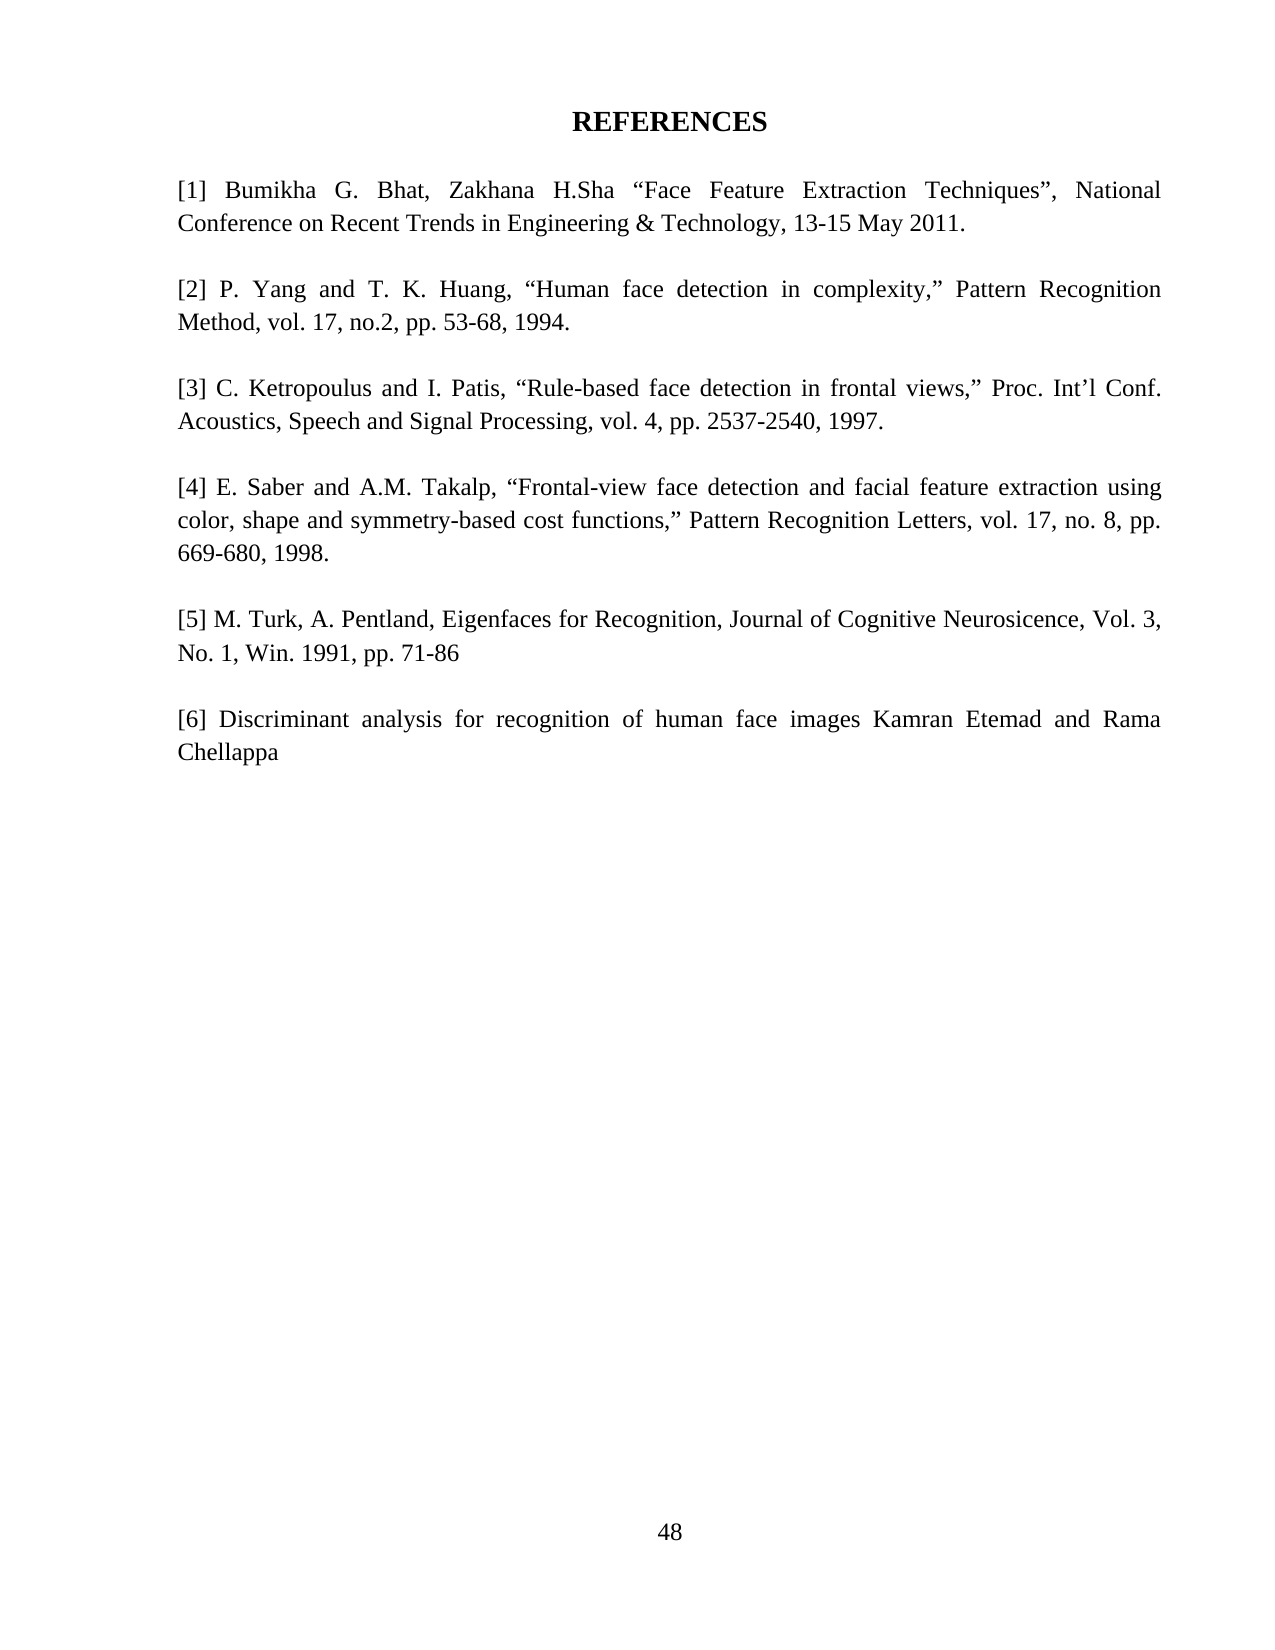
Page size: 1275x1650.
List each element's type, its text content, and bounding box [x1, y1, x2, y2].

text [4] E. Saber and A.M. Takalp, “Frontal-view face detection and facial feature extraction using color, shape and symmetry-based cost functions,” Pattern Recognition Letters, vol. 17, no. 8, pp. 669-680, 1998. [177, 472, 1162, 567]
text [2] P. Yang and T. K. Huang, “Human face detection in complexity,” Pattern Recognition Method, vol. 17, no.2, pp. 53-68, 1994. [177, 274, 1162, 336]
text [5] M. Turk, A. Pentland, Eigenfaces for Recognition, Journal of Cognitive Neurosicence, Vol. 3, No. 1, Win. 1991, pp. 71-86 [177, 604, 1162, 666]
text [3] C. Ketropoulus and I. Patis, “Rule-based face detection in frontal views,” Proc. Int’l Conf. Acoustics, Speech and Signal Processing, vol. 4, pp. 2537-2540, 1997. [177, 373, 1162, 435]
text REFERENCES [177, 104, 1162, 137]
text [1] Bumikha G. Bhat, Zakhana H.Sha “Face Feature Extraction Techniques”, National Conference on Recent Trends in Engineering & Technology, 13-15 May 2011. [177, 175, 1162, 237]
text [6] Discriminant analysis for recognition of human face images Kamran Etemad and Rama Chellappa [177, 704, 1162, 765]
